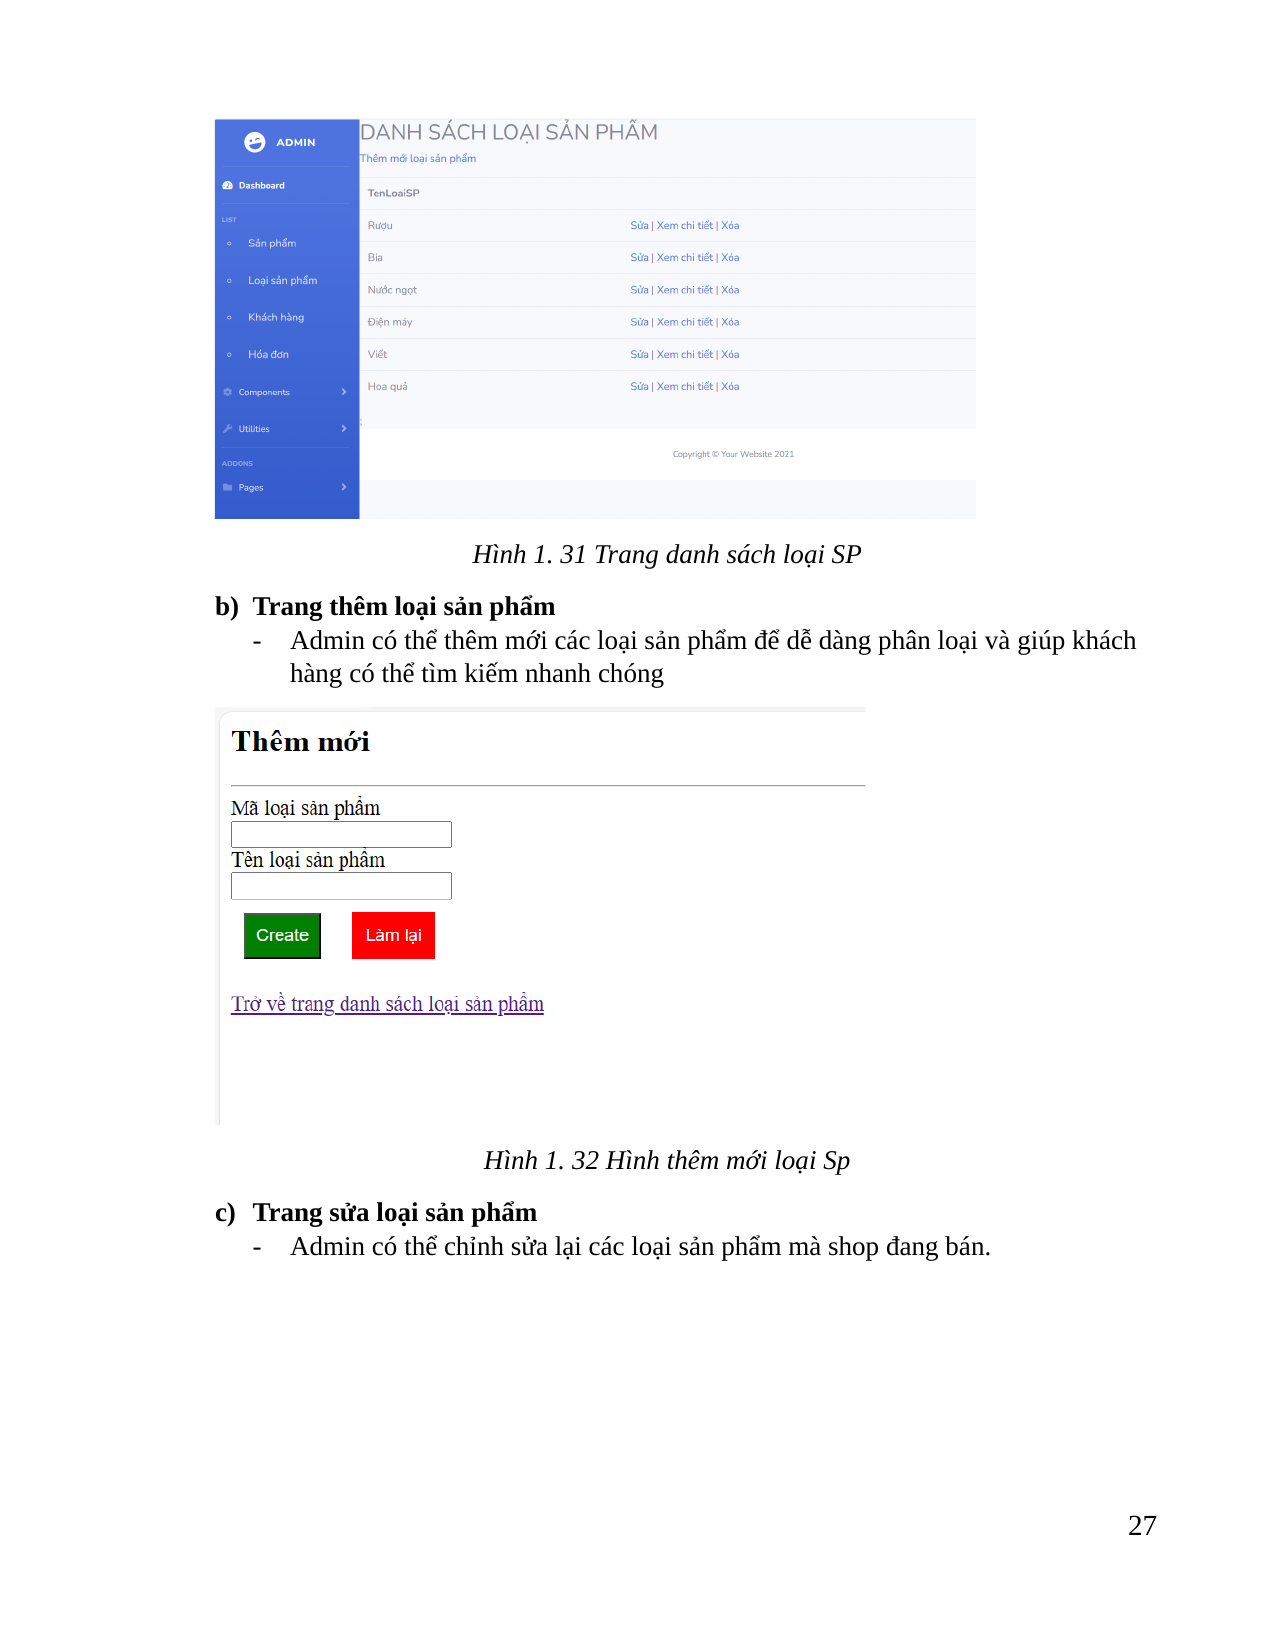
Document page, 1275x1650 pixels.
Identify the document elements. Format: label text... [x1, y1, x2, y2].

list Admin có thể chỉnh sửa lại các loại sản phẩm mà shop đang bán. [252, 1229, 1157, 1261]
list Admin có thể thêm mới các loại sản phẩm để dễ dàng phân loại và giúp khách hàng có thể tìm kiếm nhanh chóng [252, 624, 1157, 688]
text Hình 1. 31 Trang danh sách loại SP [177, 538, 1157, 569]
text Hình 1. 32 Hình thêm mới loại Sp [177, 1144, 1157, 1175]
picture [214, 118, 977, 519]
subtitle Trang thêm loại sản phẩm [215, 590, 1157, 621]
picture [214, 707, 866, 1125]
subtitle Trang sửa loại sản phẩm [215, 1196, 1157, 1227]
